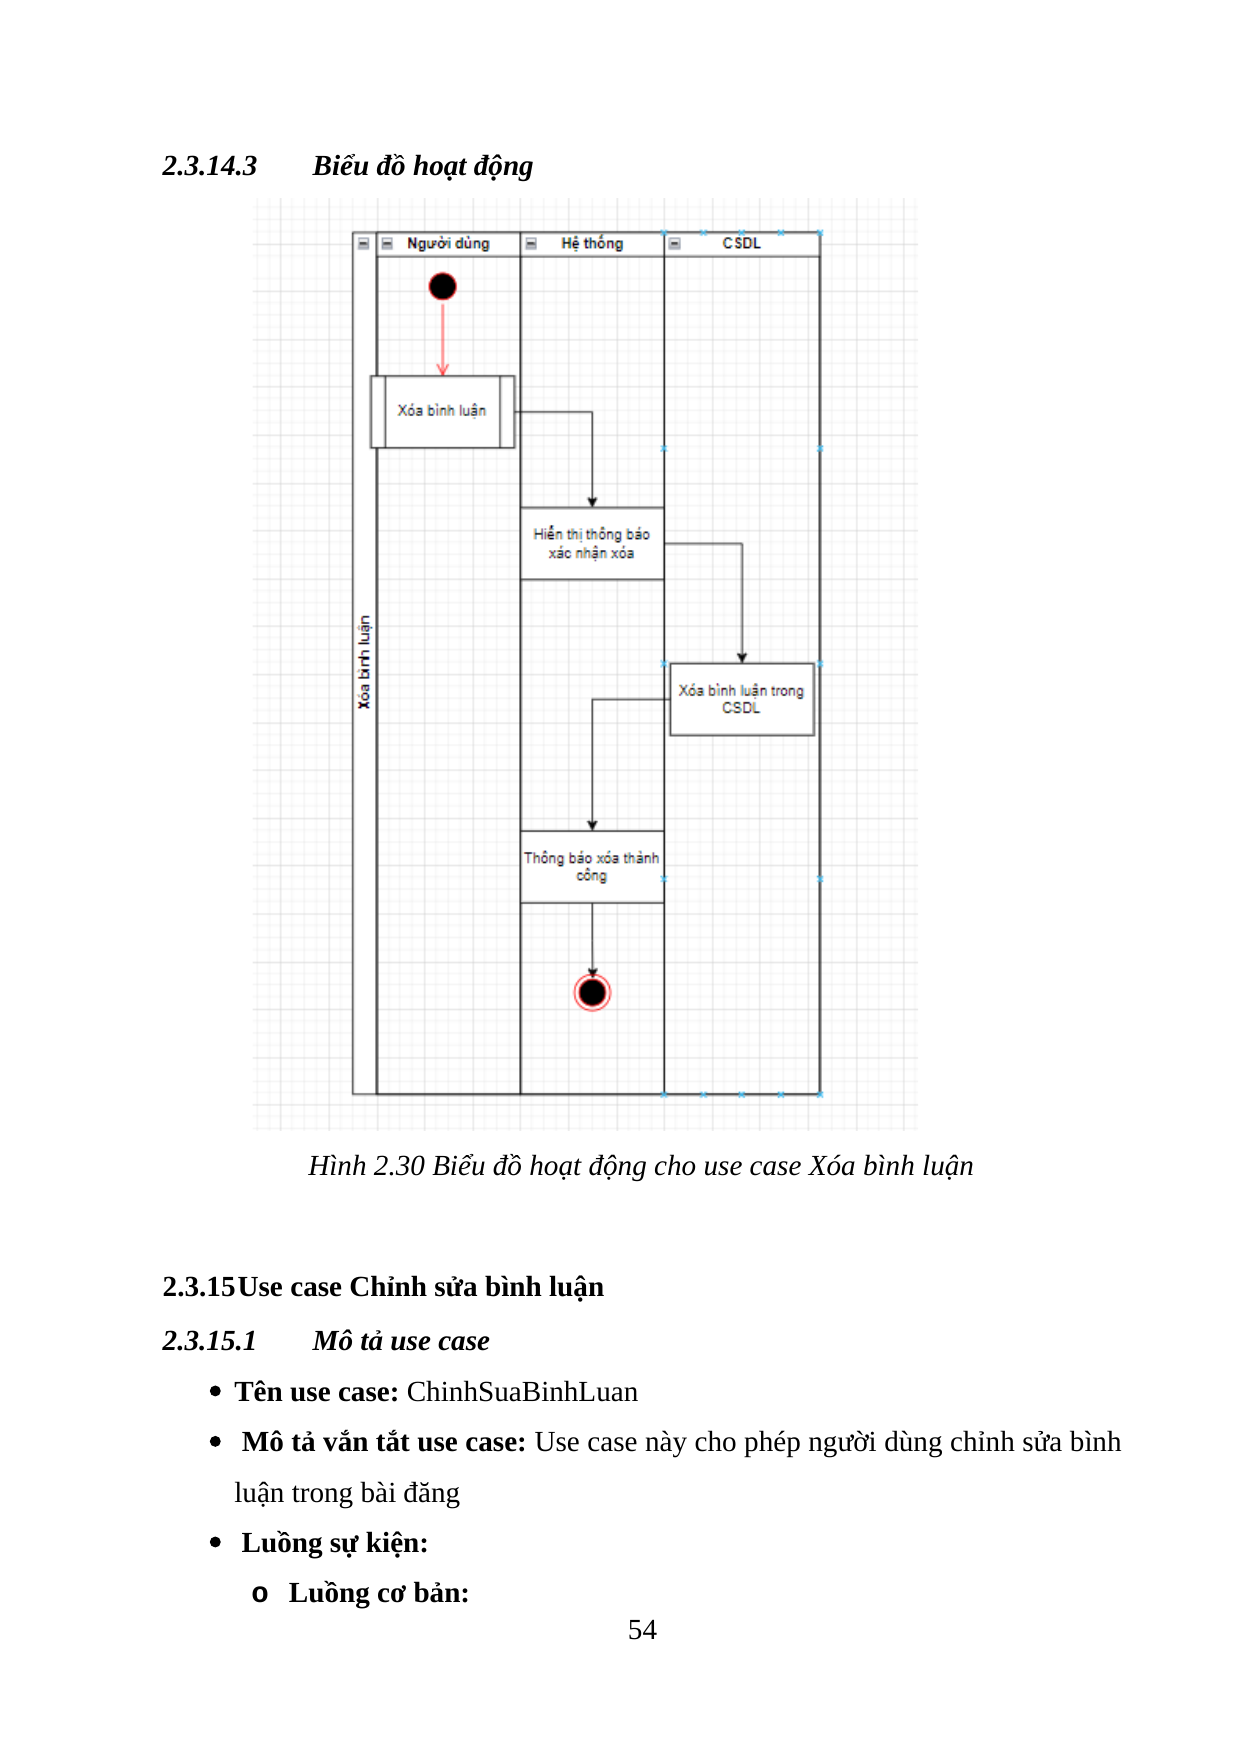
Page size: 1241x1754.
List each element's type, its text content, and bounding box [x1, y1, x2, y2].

list Luồng cơ bản: [251, 1575, 1122, 1611]
subtitle Mô tả use case [162, 1323, 1122, 1357]
subtitle Use case Chỉnh sửa bình luận [162, 1269, 1122, 1303]
list Mô tả vắn tắt use case: Use case này cho phép người dùng chỉnh sửa bình luận trong bài đăng [210, 1424, 1122, 1508]
list Tên use case: ChinhSuaBinhLuan [210, 1374, 1122, 1407]
list Luồng sự kiện: [210, 1525, 1122, 1559]
picture [252, 198, 919, 1131]
